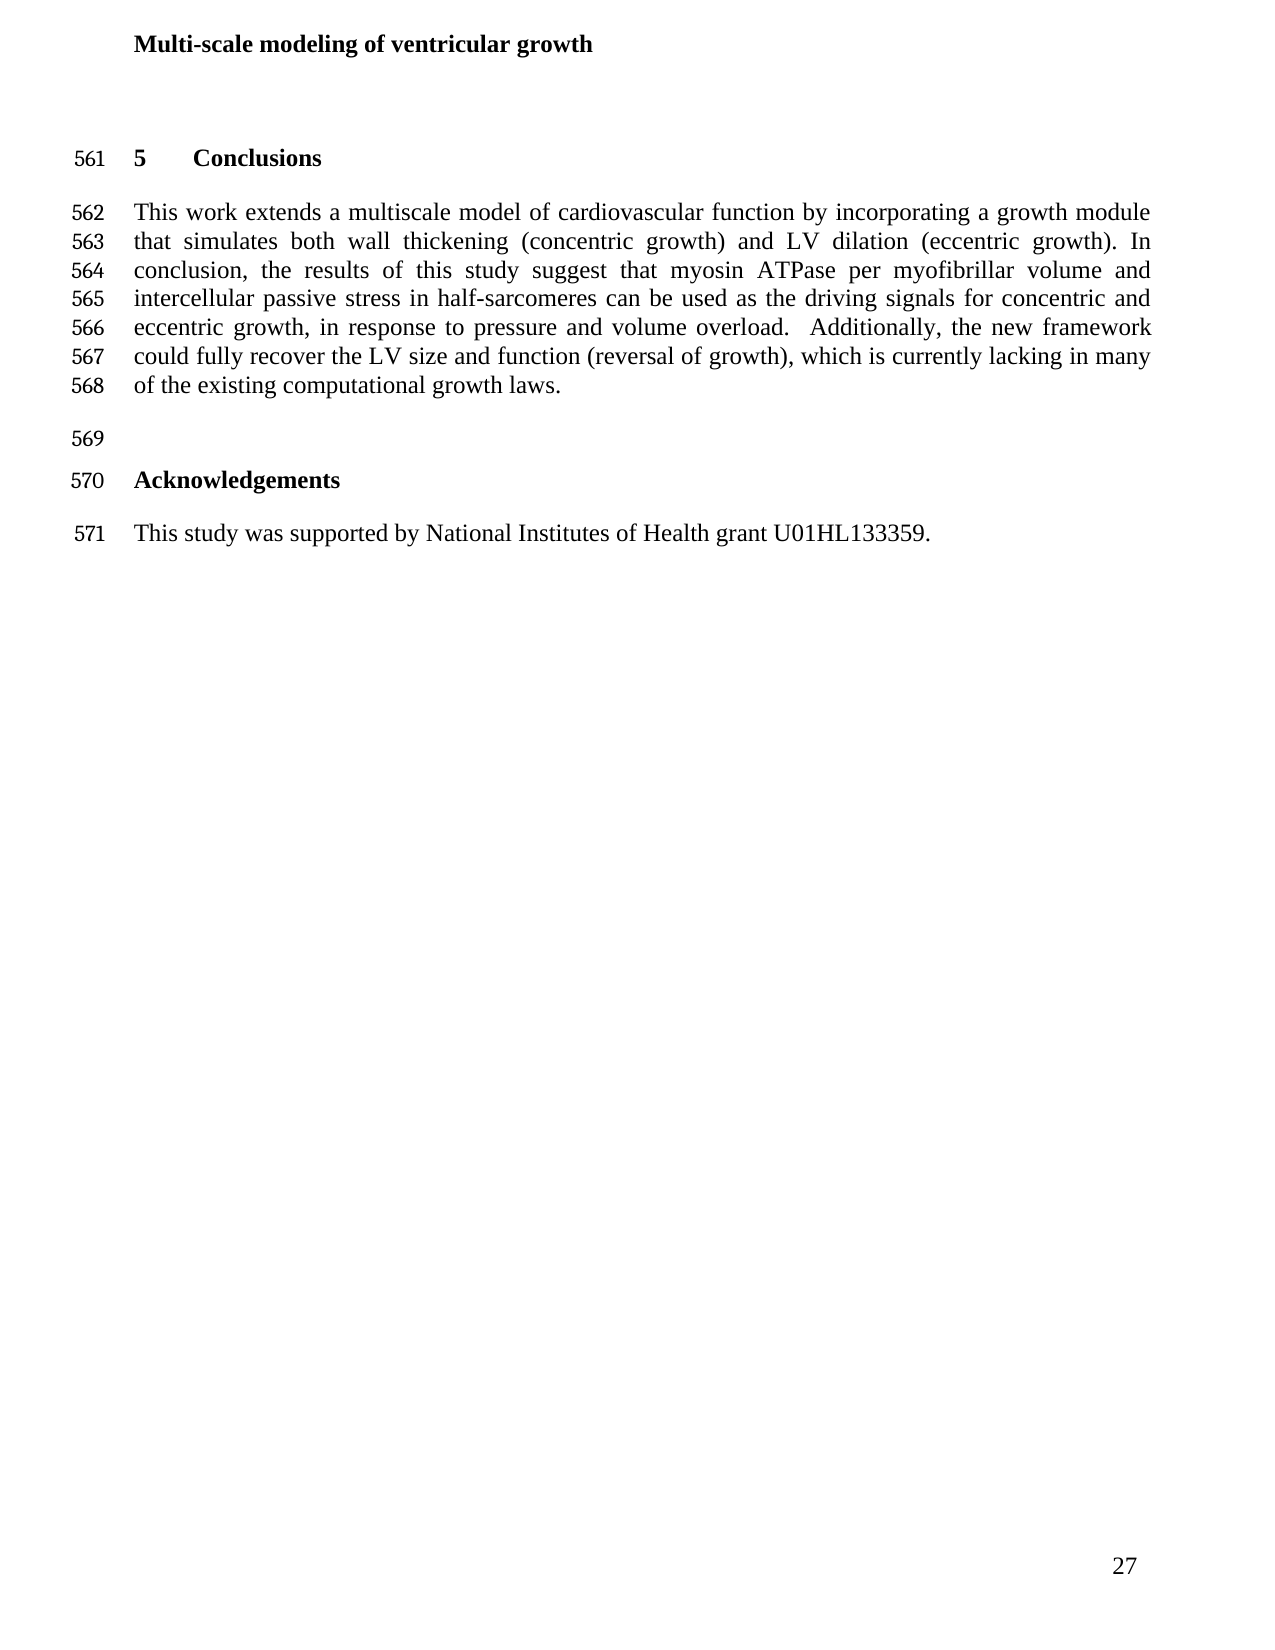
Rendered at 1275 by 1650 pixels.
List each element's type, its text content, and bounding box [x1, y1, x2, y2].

text Acknowledgements [133, 465, 1152, 493]
subtitle This work extends a multiscale model of cardiovascular function by incorporating a growth module that simulates both wall thickening (concentric growth) and LV dilation (eccentric growth). In conclusion, the results of this study suggest that myosin ATPase per myofibrillar volume and intercellular passive stress in half-sarcomeres can be used as the driving signals for concentric and eccentric growth, in response to pressure and volume overload. Additionally, the new framework could fully recover the LV size and function (reversal of growth), which is currently lacking in many of the existing computational growth laws. [133, 197, 1152, 398]
subtitle Conclusions [133, 143, 1152, 172]
subtitle This study was supported by National Institutes of Health grant U01HL133359. [133, 518, 1152, 547]
